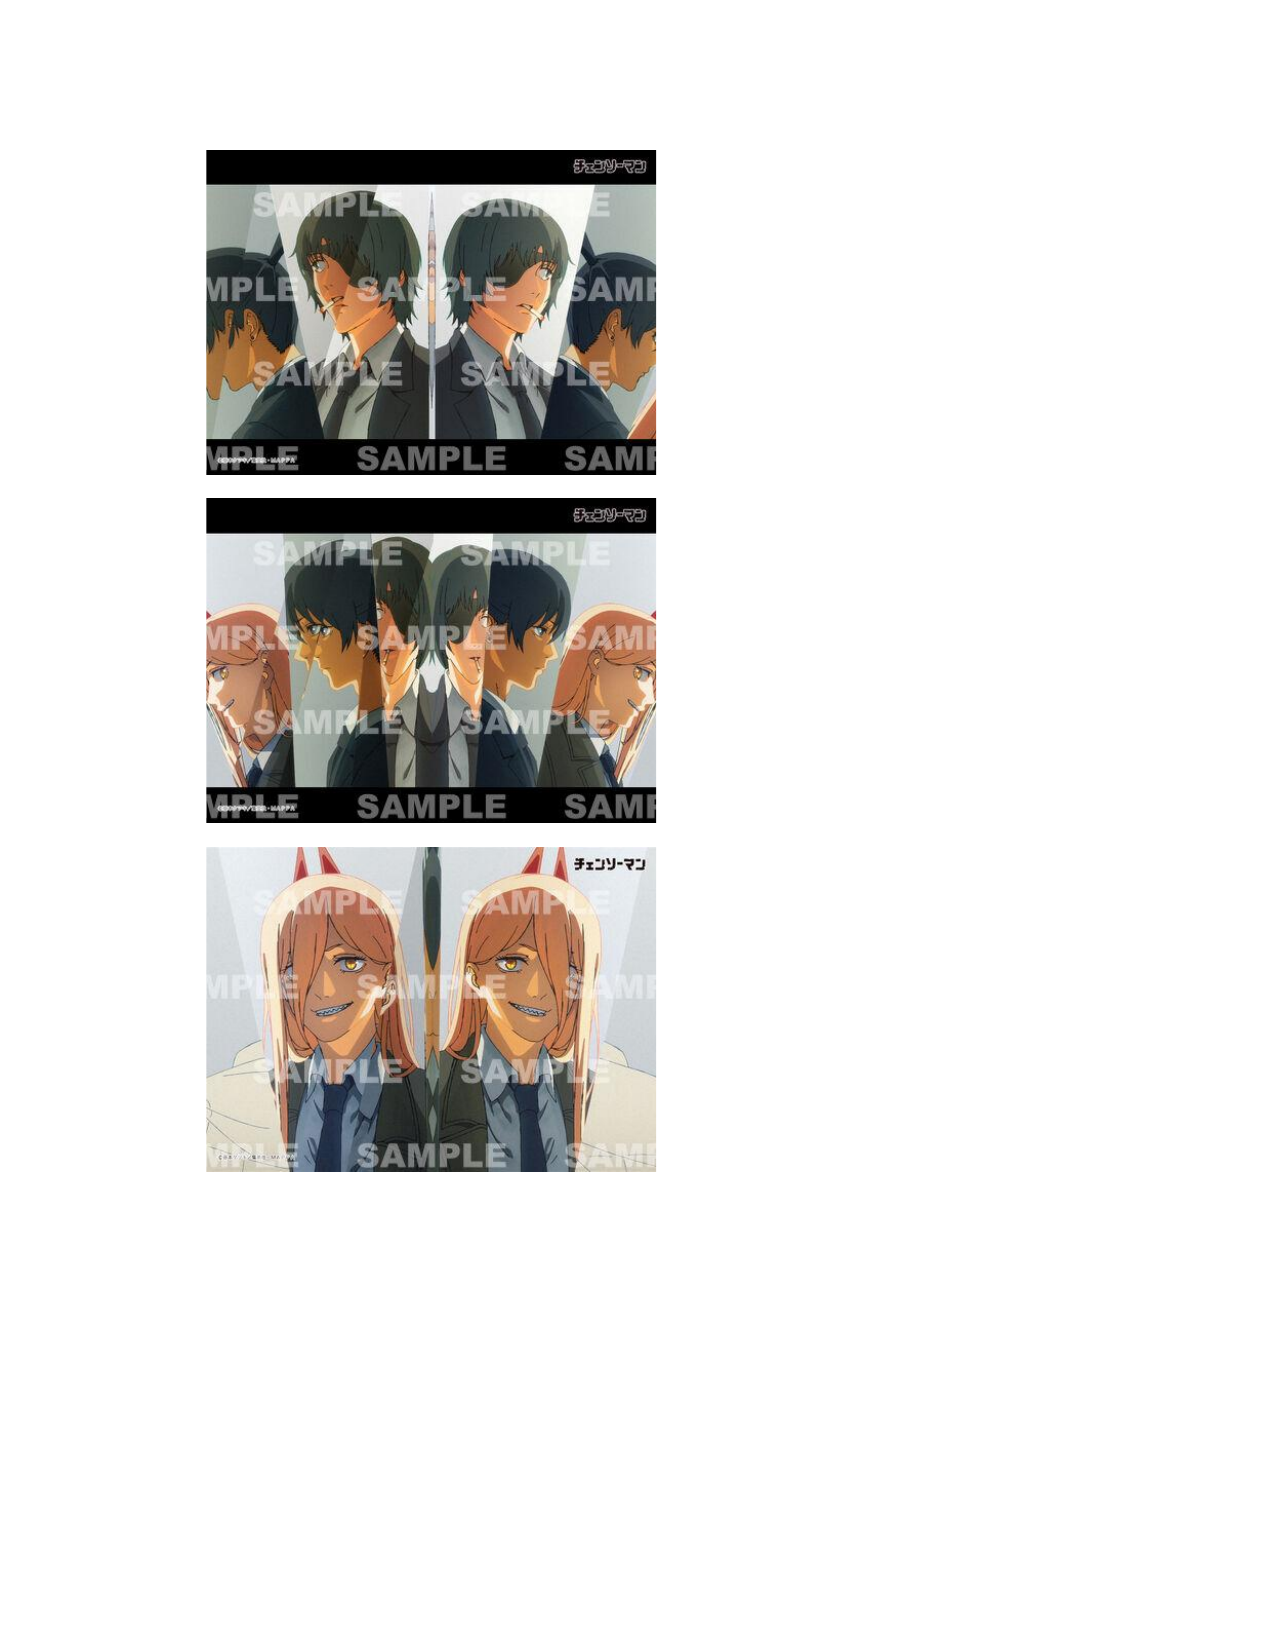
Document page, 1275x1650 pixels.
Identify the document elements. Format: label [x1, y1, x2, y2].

picture [206, 847, 657, 1172]
picture [206, 150, 657, 475]
picture [206, 498, 657, 823]
